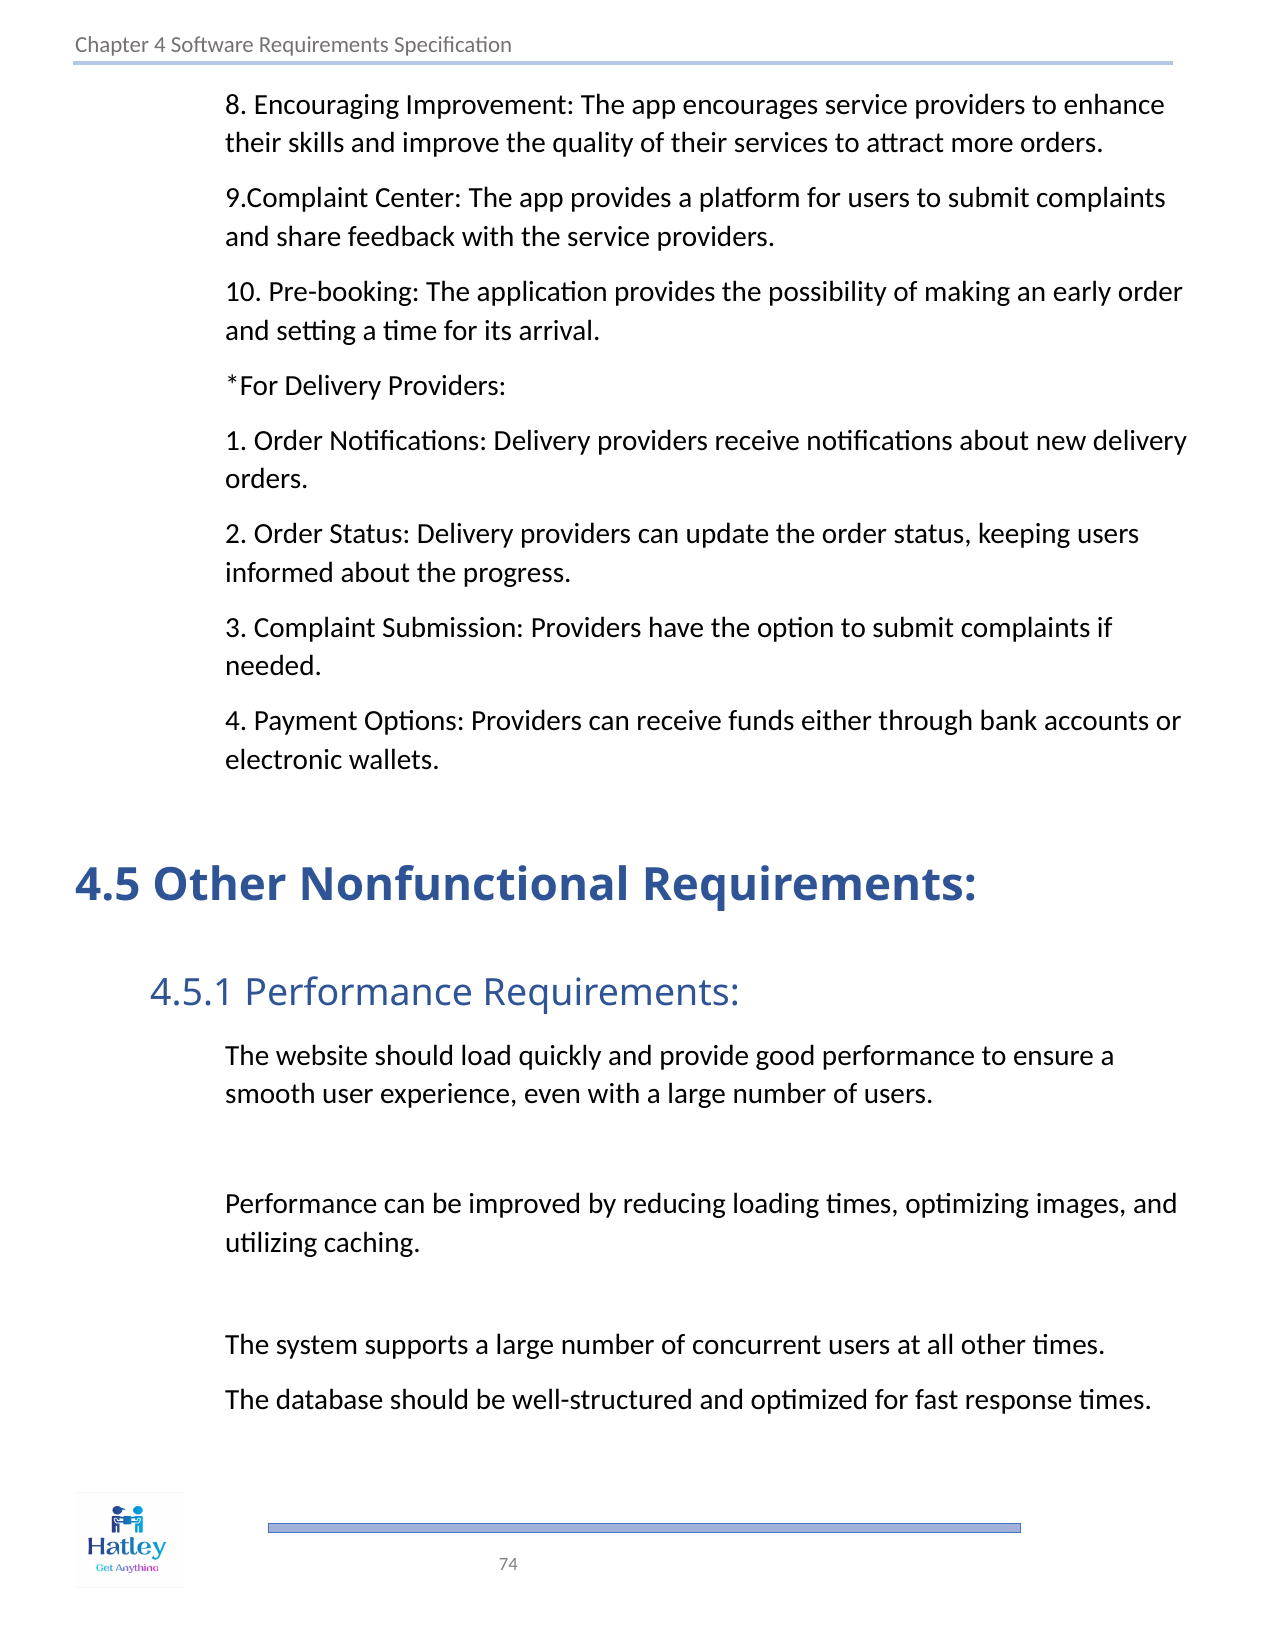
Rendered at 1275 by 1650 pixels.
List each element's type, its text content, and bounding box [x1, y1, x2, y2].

text Performance can be improved by reducing loading times, optimizing images, and utilizing caching. [225, 1186, 1200, 1260]
text 8. Encouraging Improvement: The app encourages service providers to enhance their skills and improve the quality of their services to attract more orders. [225, 86, 1200, 160]
text 4.5.1 Performance Requirements: [150, 965, 1200, 1016]
text The database should be well-structured and optimized for fast response times. [225, 1381, 1200, 1417]
text 4. Payment Options: Providers can receive funds either through bank accounts or electronic wallets. [225, 702, 1200, 776]
picture [75, 1492, 185, 1588]
text 3. Complaint Submission: Providers have the option to submit complaints if needed. [225, 609, 1200, 683]
text 9.Complaint Center: The app provides a platform for users to submit complaints and share feedback with the service providers. [225, 179, 1200, 254]
subtitle 4.5 Other Nonfunctional Requirements: [75, 851, 1200, 913]
text 1. Order Notifications: Delivery providers receive notifications about new delivery orders. [150, 422, 1200, 496]
text The system supports a large number of concurrent users at all other times. [225, 1326, 1200, 1362]
text *For Delivery Providers: [225, 367, 1200, 402]
text 10. Pre-booking: The application provides the possibility of making an early order and setting a time for its arrival. [225, 273, 1200, 347]
text 2. Order Status: Delivery providers can update the order status, keeping users informed about the progress. [225, 515, 1200, 589]
text The website should load quickly and provide good performance to ensure a smooth user experience, even with a large number of users. [225, 1037, 1200, 1111]
